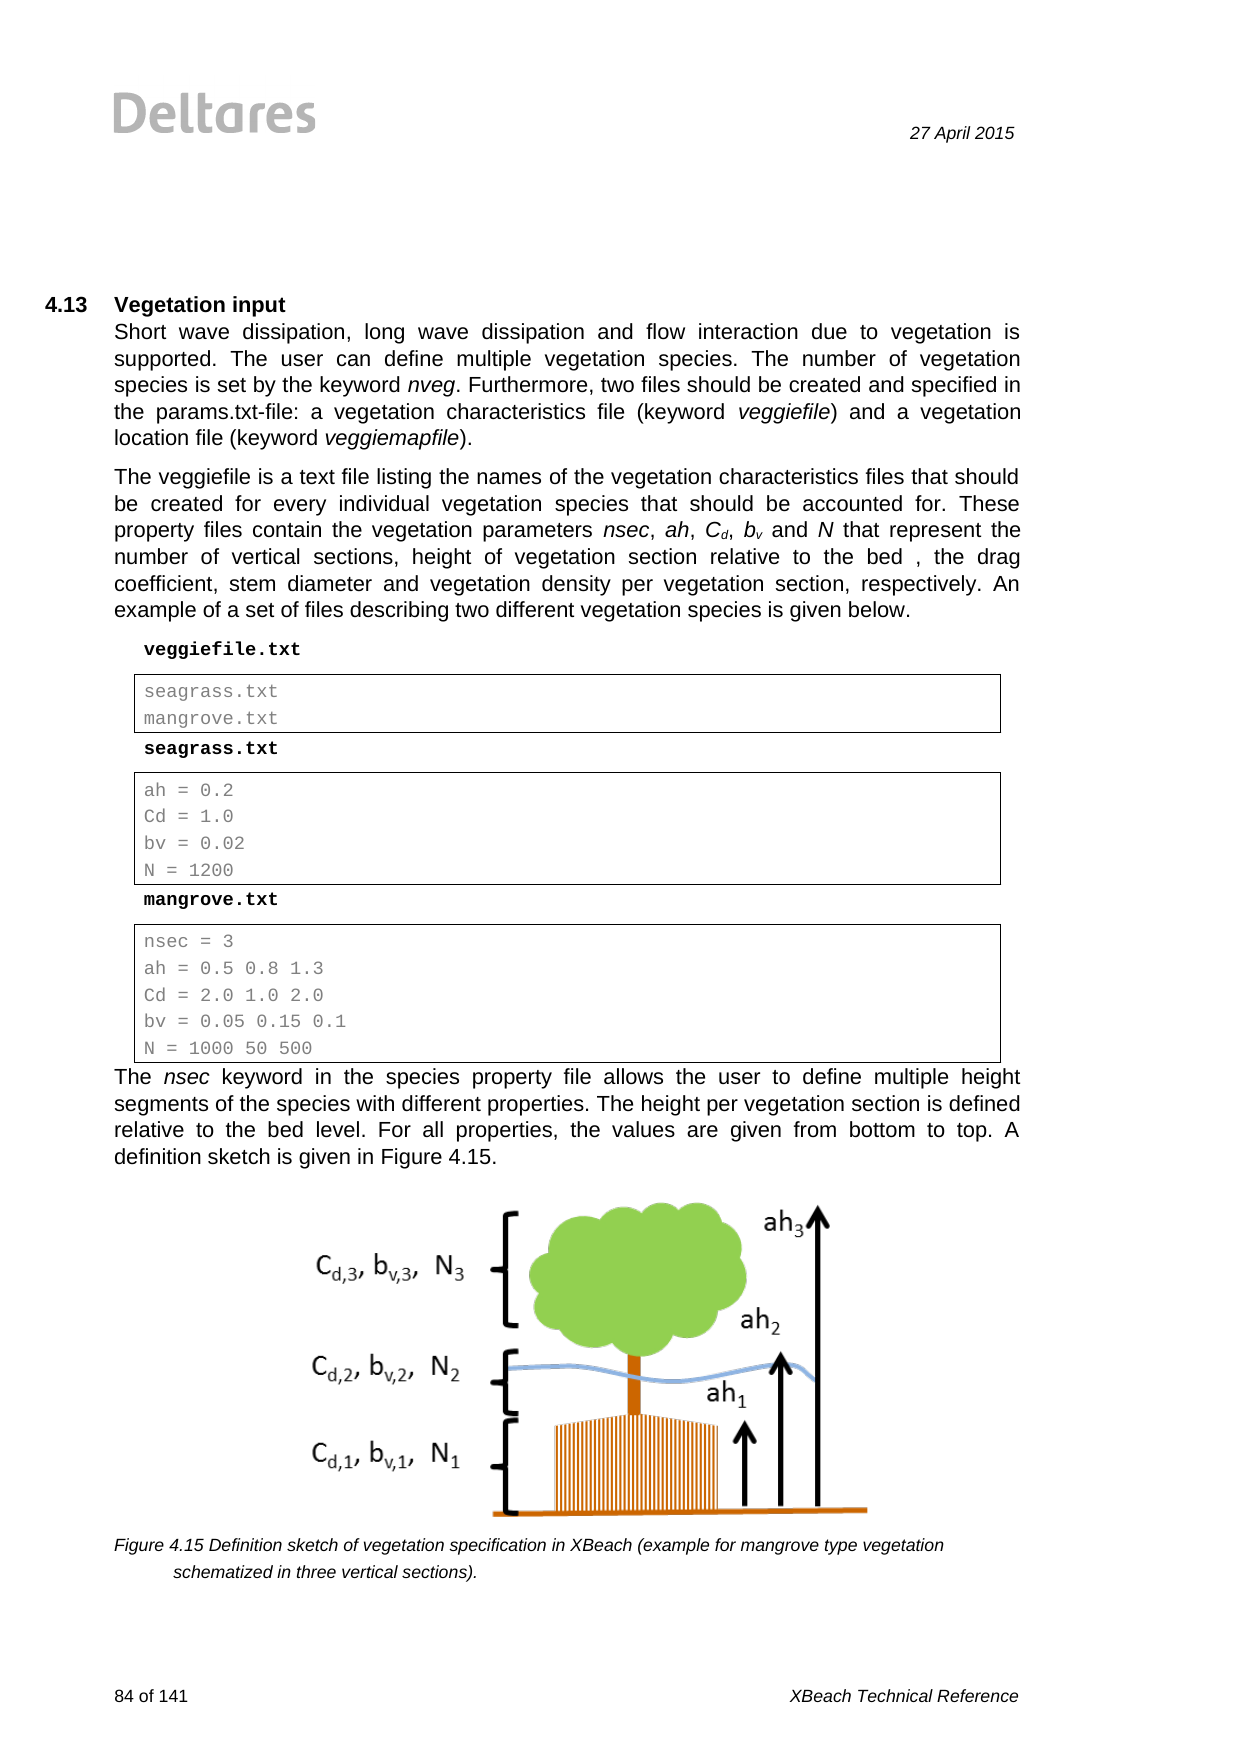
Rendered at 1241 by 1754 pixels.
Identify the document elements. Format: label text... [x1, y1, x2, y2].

text seagrass.txt [143, 733, 992, 760]
text Short wave dissipation, long wave dissipation and flow interaction due to vegetation is supported. The user can define multiple vegetation species. The number of vegetation species is set by the keyword nveg. Furthermore, two files should be created and specified in the params.txt-file: a vegetation characteristics file (keyword veggiefile) and a vegetation location file (keyword veggiemapfile). [114, 318, 1022, 450]
text mangrove.txt [143, 885, 992, 911]
subtitle Vegetation input [87, 292, 1022, 318]
picture [268, 1181, 868, 1517]
text bv = 0.05 0.15 0.1 [135, 1003, 1000, 1030]
text N = 1200 [135, 852, 1000, 884]
text The veggiefile is a text file listing the names of the vegetation characteristics files that should be created for every individual vegetation species that should be accounted for. These property files contain the vegetation parameters nsec, ah, Cd, bv and N that represent the number of vertical sections, height of vegetation section relative to the bed , the drag coefficient, stem diameter and vegetation density per vegetation section, respectively. An example of a set of files describing two different vegetation species is given below. [114, 463, 1022, 622]
text mangrove.txt [135, 700, 1000, 732]
text nsec = 3 [135, 925, 1000, 950]
text Cd = 2.0 1.0 2.0 [135, 977, 1000, 1003]
text ah = 0.5 0.8 1.3 [135, 950, 1000, 977]
text seagrass.txt [135, 675, 1000, 700]
picture [113, 75, 315, 133]
text bv = 0.02 [135, 825, 1000, 852]
text Cd = 1.0 [135, 799, 1000, 825]
text veggiefile.txt [143, 635, 992, 661]
text N = 1000 50 500 [135, 1030, 1000, 1062]
text ah = 0.2 [135, 773, 1000, 799]
